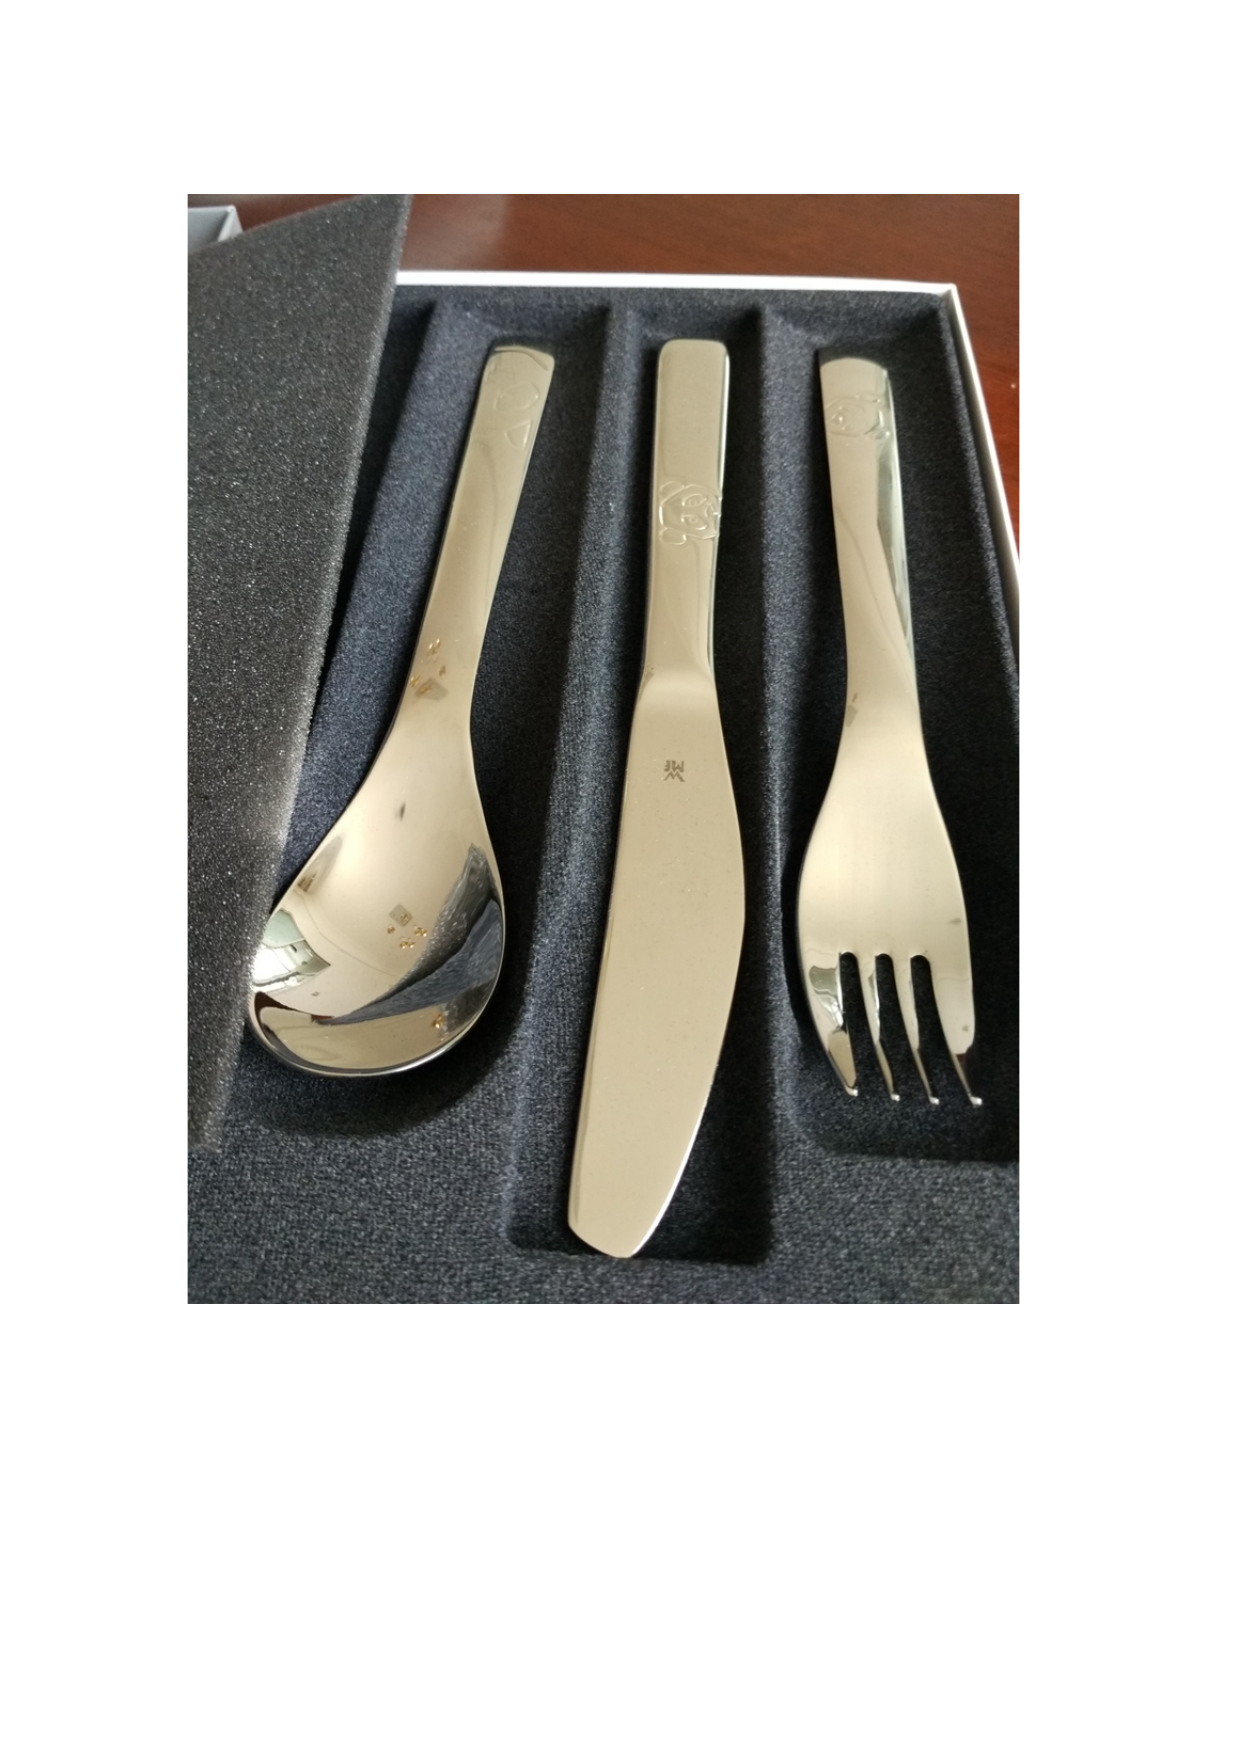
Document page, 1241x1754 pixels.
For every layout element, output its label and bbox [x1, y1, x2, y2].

picture [187, 194, 1020, 1304]
text [187, 162, 1053, 1332]
